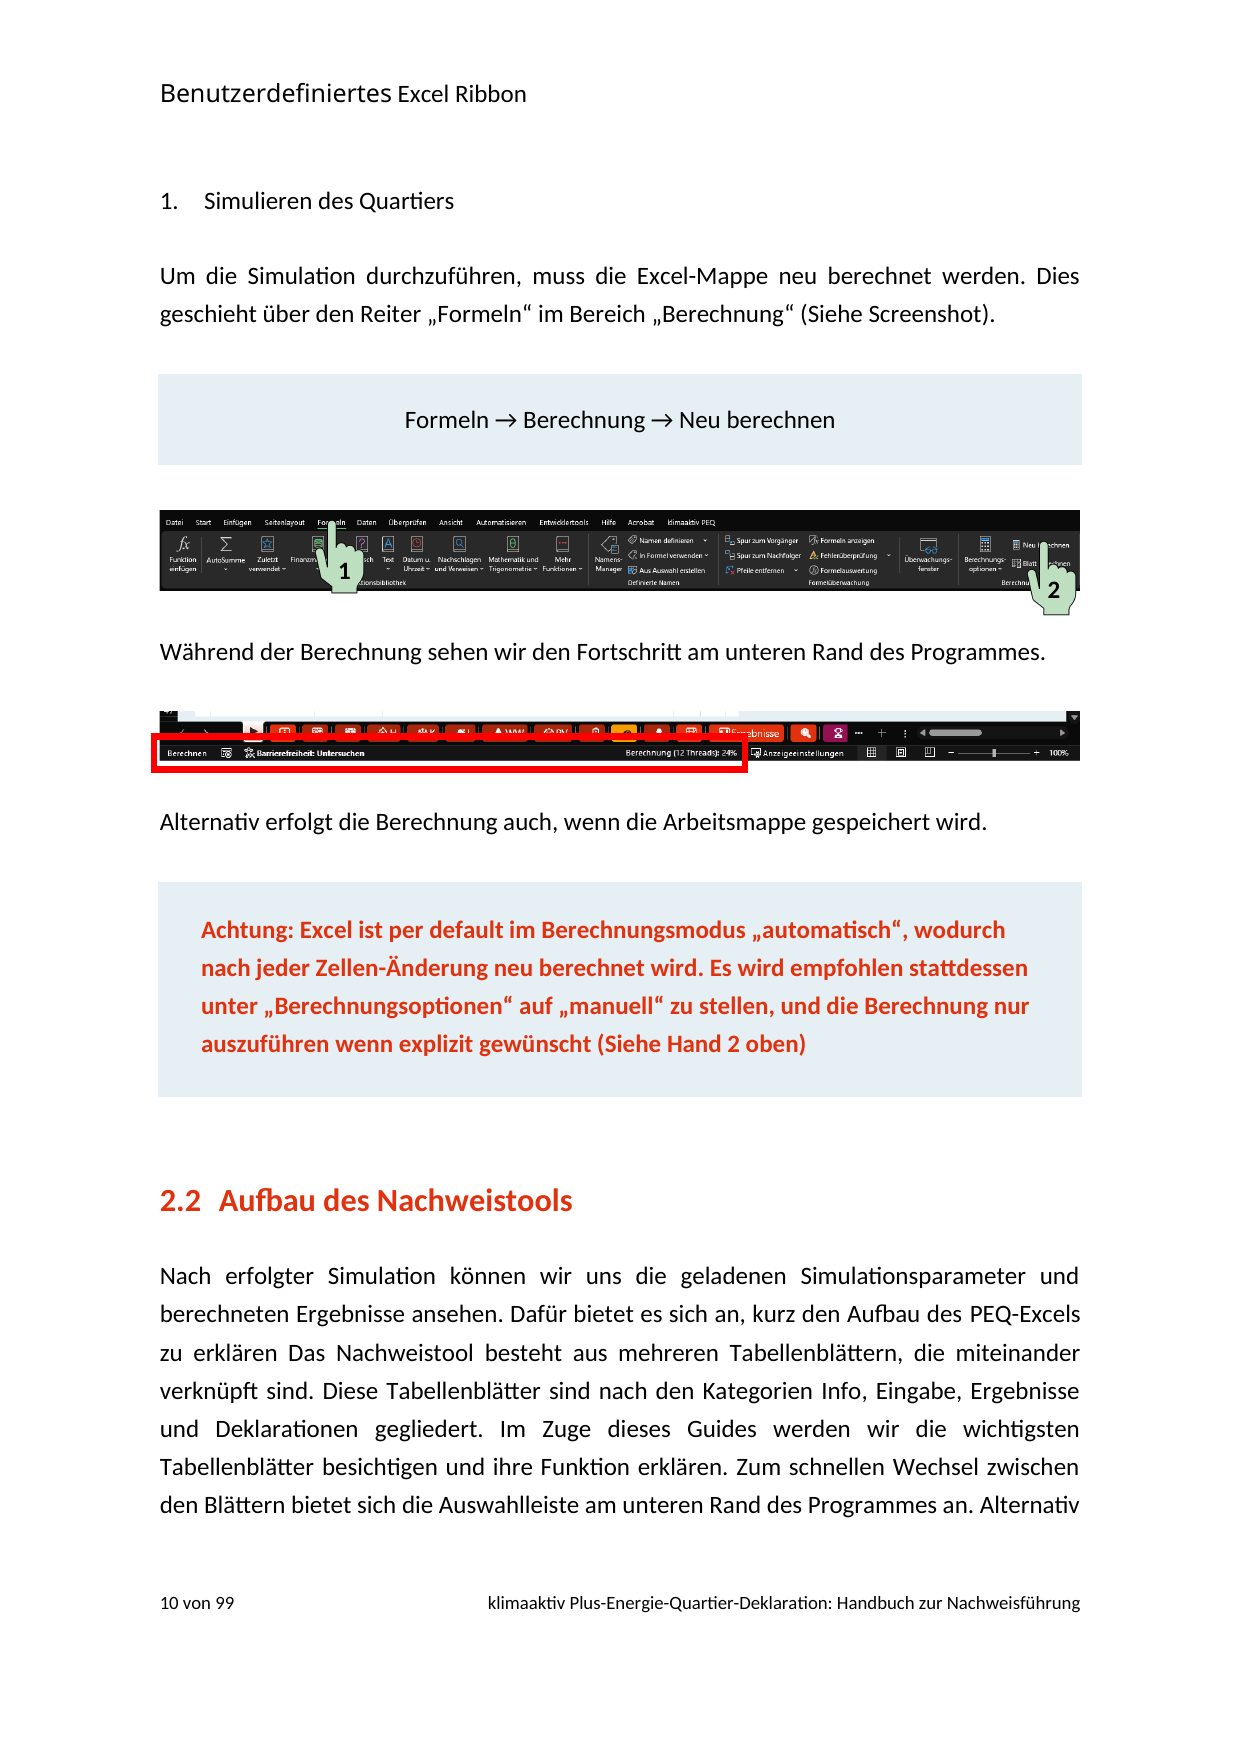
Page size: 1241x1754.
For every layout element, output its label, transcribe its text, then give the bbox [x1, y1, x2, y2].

text Achtung: Excel ist per default im Berechnungsmodus „automatisch“, wodurch nach jeder Zellen-Änderung neu berechnet wird. Es wird empfohlen stattdessen unter „Berechnungsoptionen“ auf „manuell“ zu stellen, und die Berechnung nur auszuführen wenn explizit gewünscht (Siehe Hand 2 oben) [159, 883, 1081, 1097]
picture [159, 510, 1093, 620]
text Aufbau des Nachweistools [159, 1179, 1081, 1219]
text Formeln → Berechnung → Neu berechnen [159, 375, 1081, 464]
picture [159, 711, 1080, 761]
text Um die Simulation durchzuführen, muss die Excel-Mappe neu berechnet werden. Dies geschieht über den Reiter „Formeln“ im Bereich „Berechnung“ (Siehe Screenshot). [159, 260, 1081, 329]
list Simulieren des Quartiers [159, 185, 1081, 215]
text Alternativ erfolgt die Berechnung auch, wenn die Arbeitsmappe gespeichert wird. [159, 806, 1081, 837]
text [159, 1260, 1081, 1520]
picture [159, 740, 742, 761]
text Während der Berechnung sehen wir den Fortschritt am unteren Rand des Programmes. [159, 636, 1081, 666]
